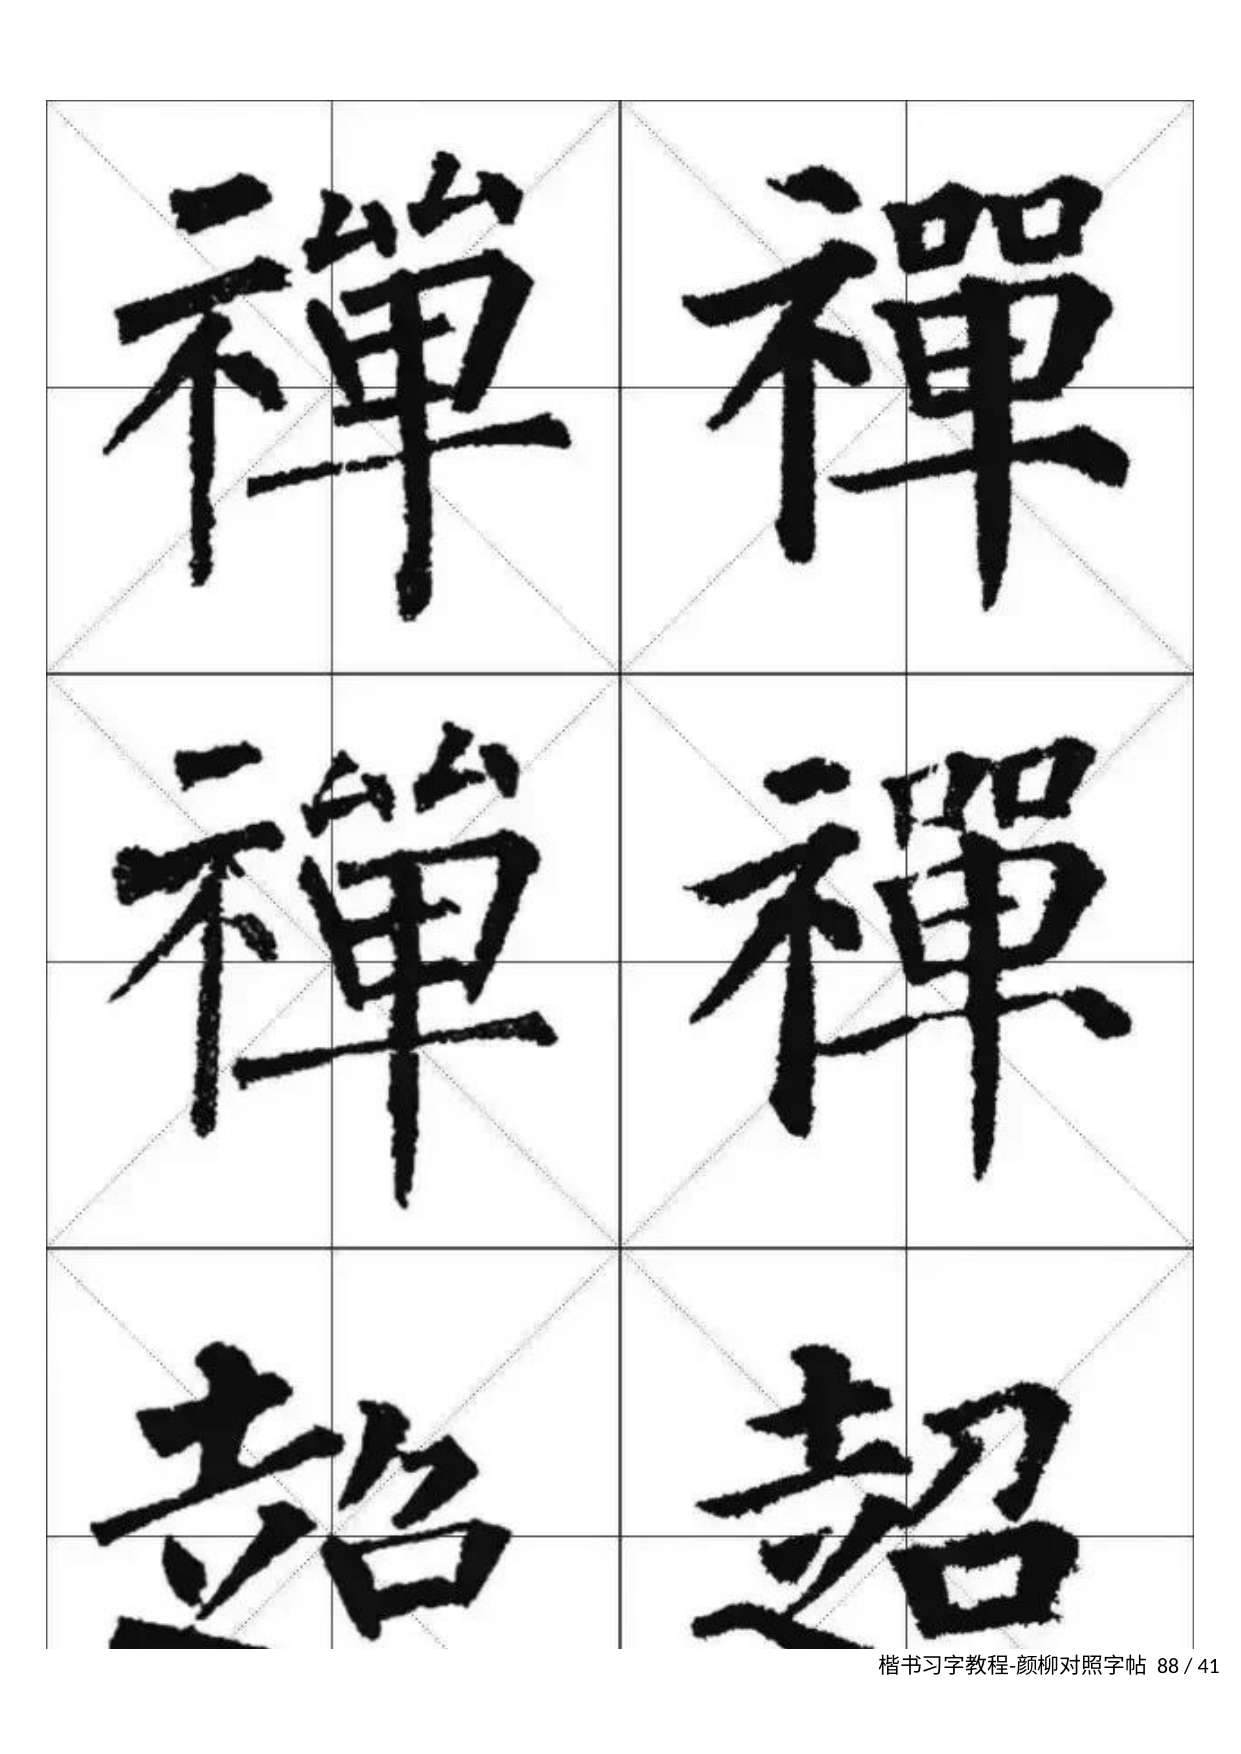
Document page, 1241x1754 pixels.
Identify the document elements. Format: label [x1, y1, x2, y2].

picture [46, 100, 1194, 1649]
